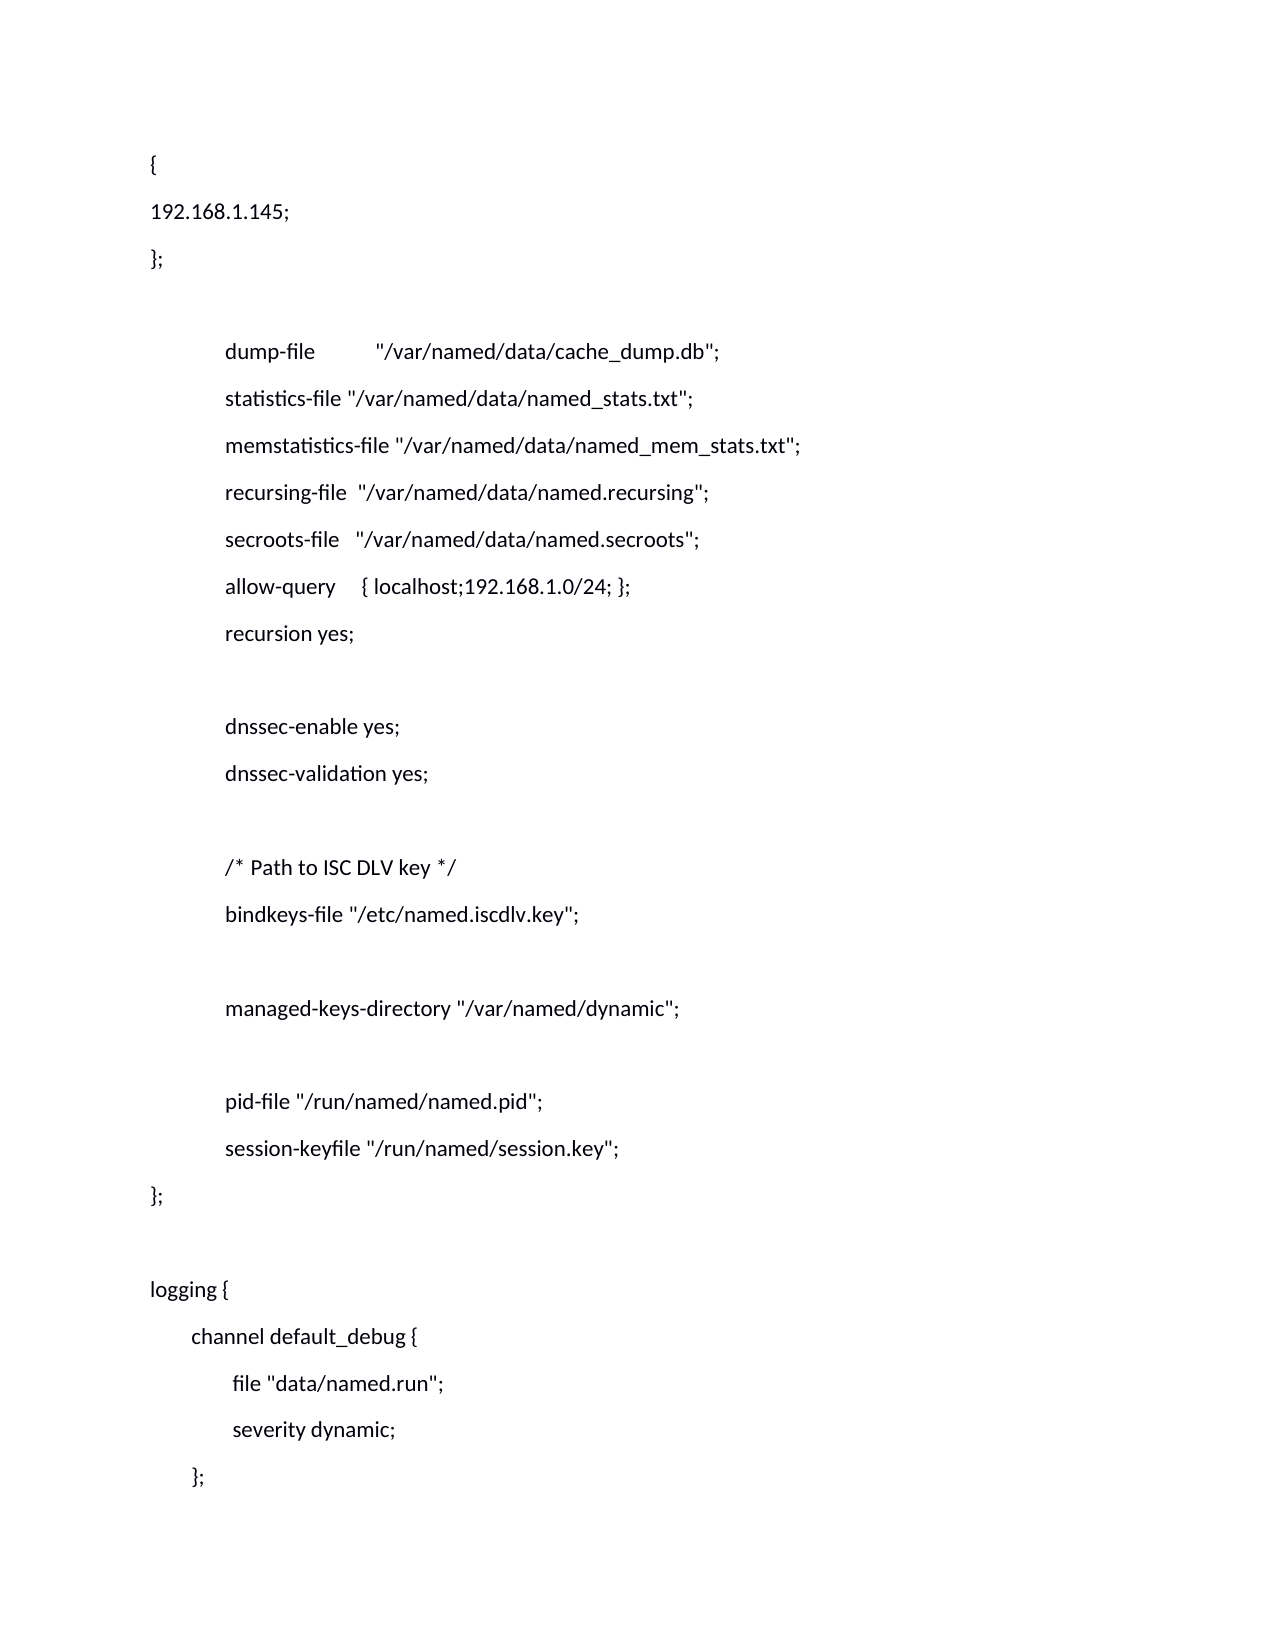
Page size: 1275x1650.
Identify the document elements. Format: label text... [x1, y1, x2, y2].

text dnssec-validation yes; [150, 759, 1125, 787]
text memstatistics-file "/var/named/data/named_mem_stats.txt"; [150, 431, 1125, 459]
text statistics-file "/var/named/data/named_stats.txt"; [150, 384, 1125, 412]
text logging { [150, 1275, 1125, 1303]
text bindkeys-file "/etc/named.iscdlv.key"; [150, 900, 1125, 928]
text }; [150, 1181, 1125, 1209]
text pid-file "/run/named/named.pid"; [150, 1087, 1125, 1116]
text /* Path to ISC DLV key */ [150, 853, 1125, 881]
text }; [150, 244, 1125, 272]
text dnssec-enable yes; [150, 712, 1125, 741]
text recursing-file "/var/named/data/named.recursing"; [150, 478, 1125, 506]
text }; [150, 1462, 1125, 1491]
text channel default_debug { [150, 1322, 1125, 1350]
text { [150, 150, 1125, 178]
text allow-query { localhost;192.168.1.0/24; }; [150, 572, 1125, 600]
text dump-file "/var/named/data/cache_dump.db"; [150, 337, 1125, 366]
text secroots-file "/var/named/data/named.secroots"; [150, 525, 1125, 553]
text recursion yes; [150, 619, 1125, 647]
text managed-keys-directory "/var/named/dynamic"; [150, 994, 1125, 1022]
text session-keyfile "/run/named/session.key"; [150, 1134, 1125, 1162]
text severity dynamic; [150, 1416, 1125, 1444]
text 192.168.1.145; [150, 197, 1125, 225]
text file "data/named.run"; [150, 1369, 1125, 1397]
